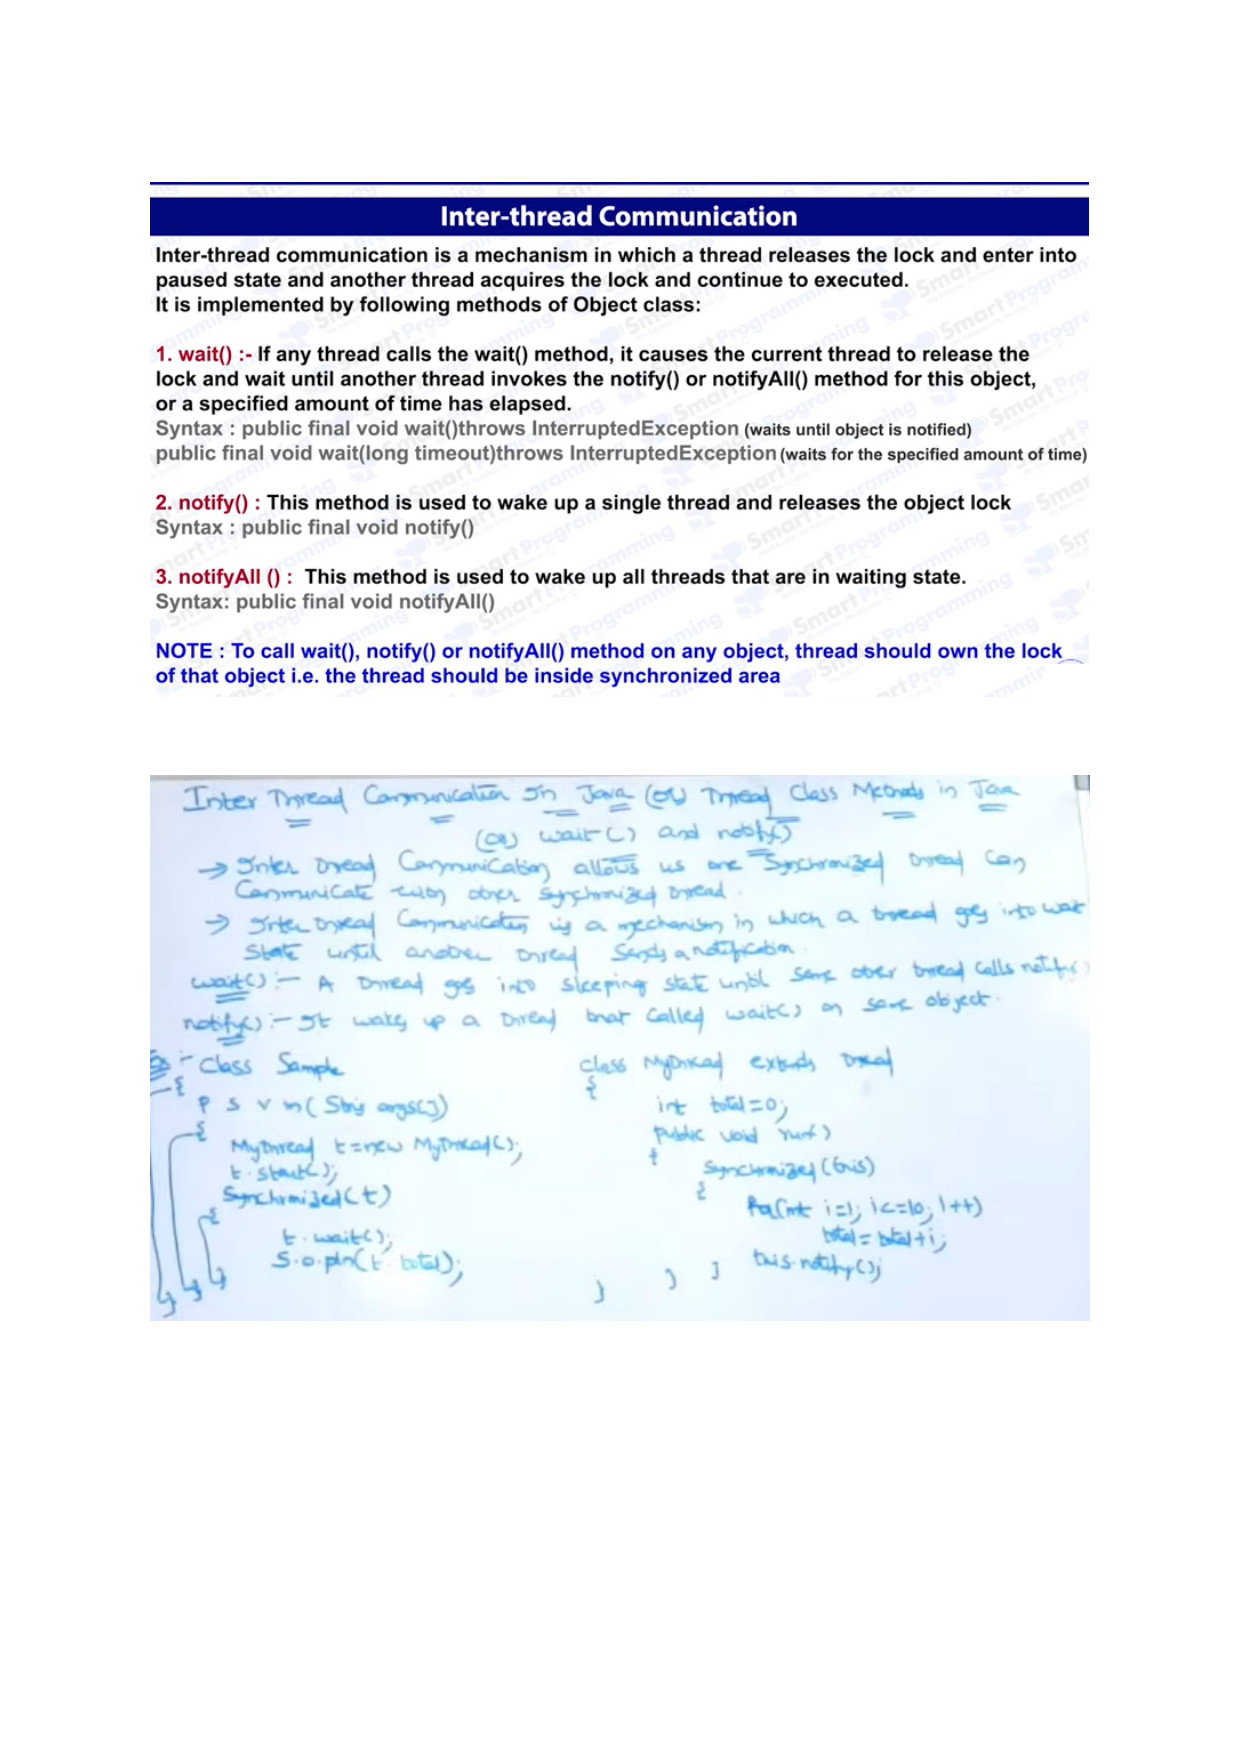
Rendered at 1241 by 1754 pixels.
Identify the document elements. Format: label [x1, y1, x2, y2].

picture [150, 775, 1090, 1321]
picture [150, 182, 1089, 697]
